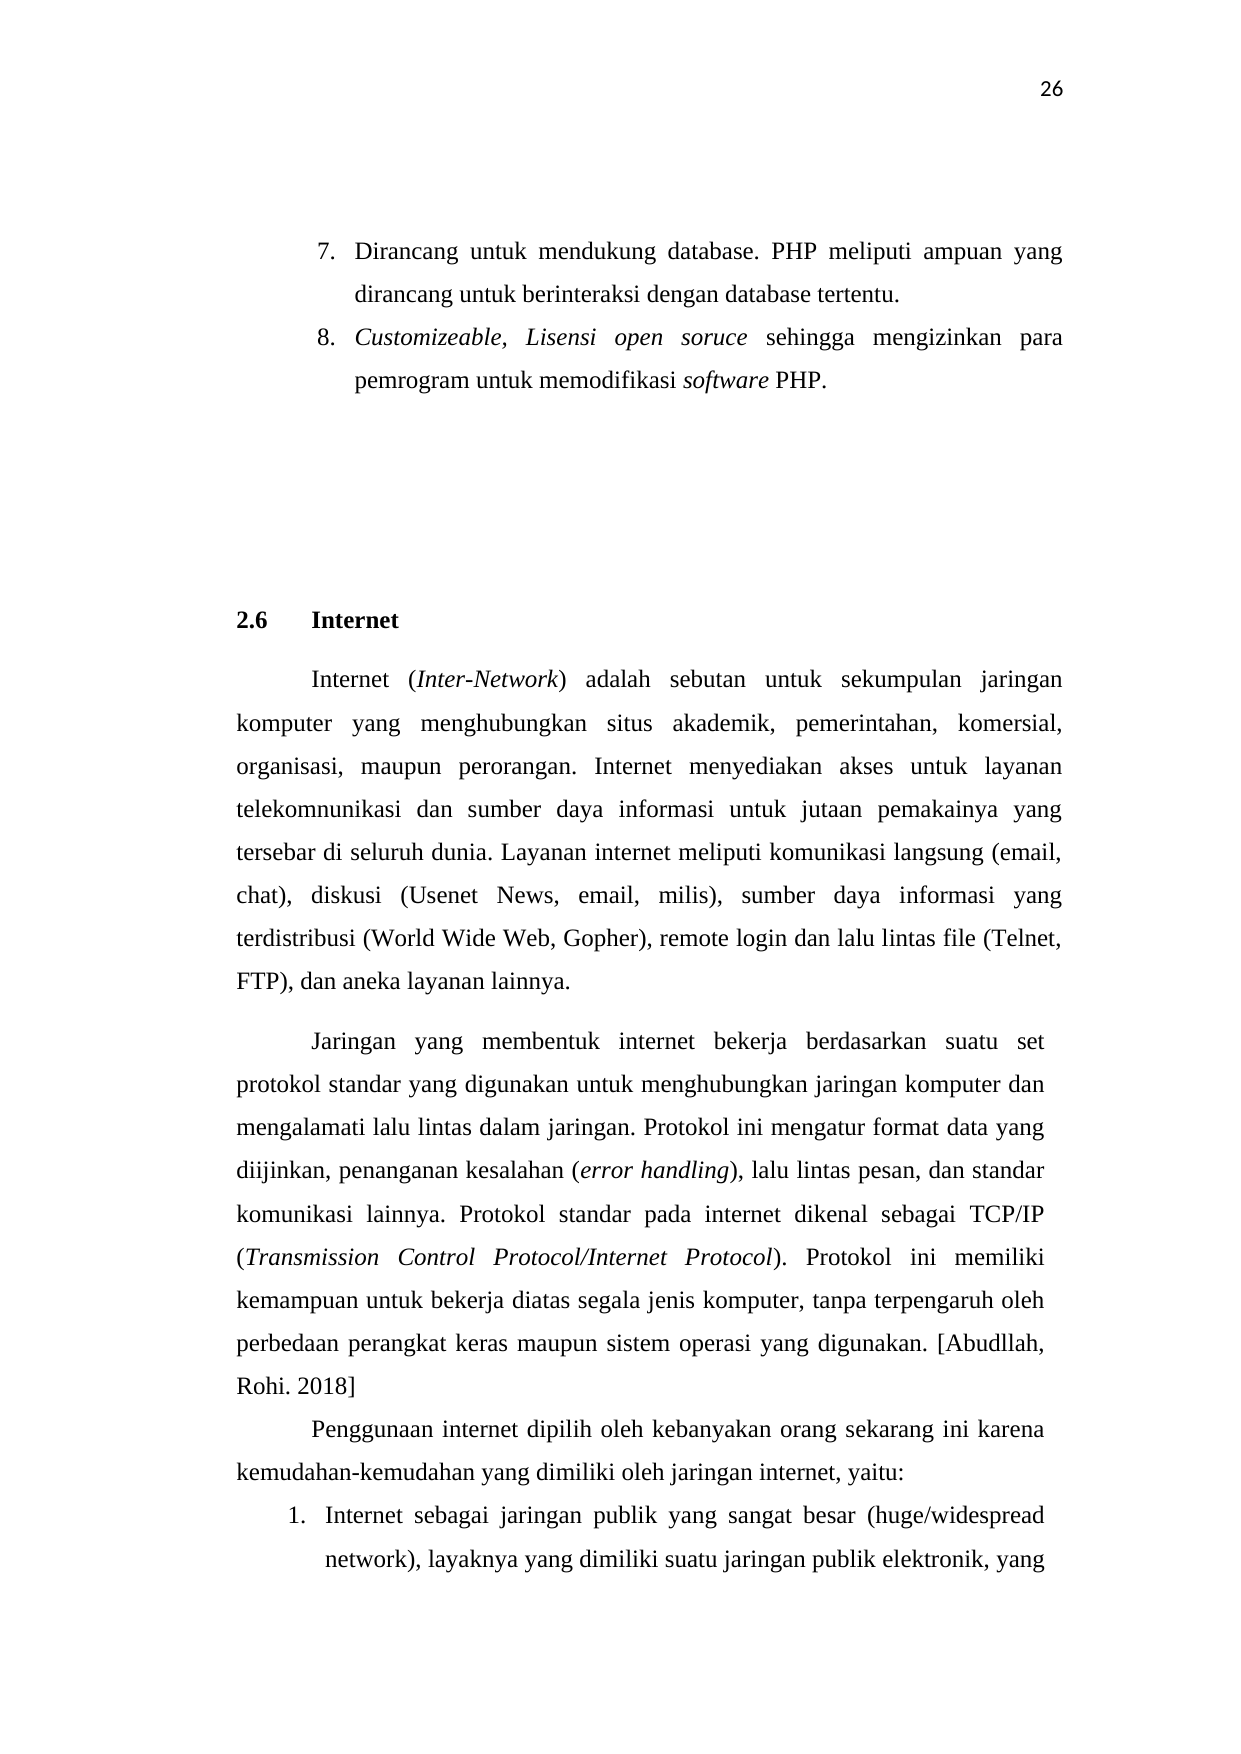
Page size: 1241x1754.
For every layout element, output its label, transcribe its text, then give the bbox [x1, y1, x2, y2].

list Customizeable, Lisensi open soruce sehingga mengizinkan para pemrogram untuk memodifikasi software PHP. [317, 322, 1063, 394]
text Penggunaan internet dipilih oleh kebanyakan orang sekarang ini karena kemudahan-kemudahan yang dimiliki oleh jaringan internet, yaitu: [236, 1414, 1045, 1486]
list Dirancang untuk mendukung database. PHP meliputi ampuan yang dirancang untuk berinteraksi dengan database tertentu. [317, 236, 1063, 308]
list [287, 1501, 1045, 1572]
text Internet (Inter-Network) adalah sebutan untuk sekumpulan jaringan komputer yang menghubungkan situs akademik, pemerintahan, komersial, organisasi, maupun perorangan. Internet menyediakan akses untuk layanan telekomnunikasi dan sumber daya informasi untuk jutaan pemakainya yang tersebar di seluruh dunia. Layanan internet meliputi komunikasi langsung (email, chat), diskusi (Usenet News, email, milis), sumber daya informasi yang terdistribusi (World Wide Web, Gopher), remote login dan lalu lintas file (Telnet, FTP), dan aneka layanan lainnya. [236, 664, 1063, 995]
text 2.6 Internet [236, 605, 1063, 633]
text Jaringan yang membentuk internet bekerja berdasarkan suatu set protokol standar yang digunakan untuk menghubungkan jaringan komputer dan mengalamati lalu lintas dalam jaringan. Protokol ini mengatur format data yang diijinkan, penanganan kesalahan (error handling), lalu lintas pesan, dan standar komunikasi lainnya. Protokol standar pada internet dikenal sebagai TCP/IP (Transmission Control Protocol/Internet Protocol). Protokol ini memiliki kemampuan untuk bekerja diatas segala jenis komputer, tanpa terpengaruh oleh perbedaan perangkat keras maupun sistem operasi yang digunakan. [Abudllah, Rohi. 2018] [236, 1026, 1045, 1400]
